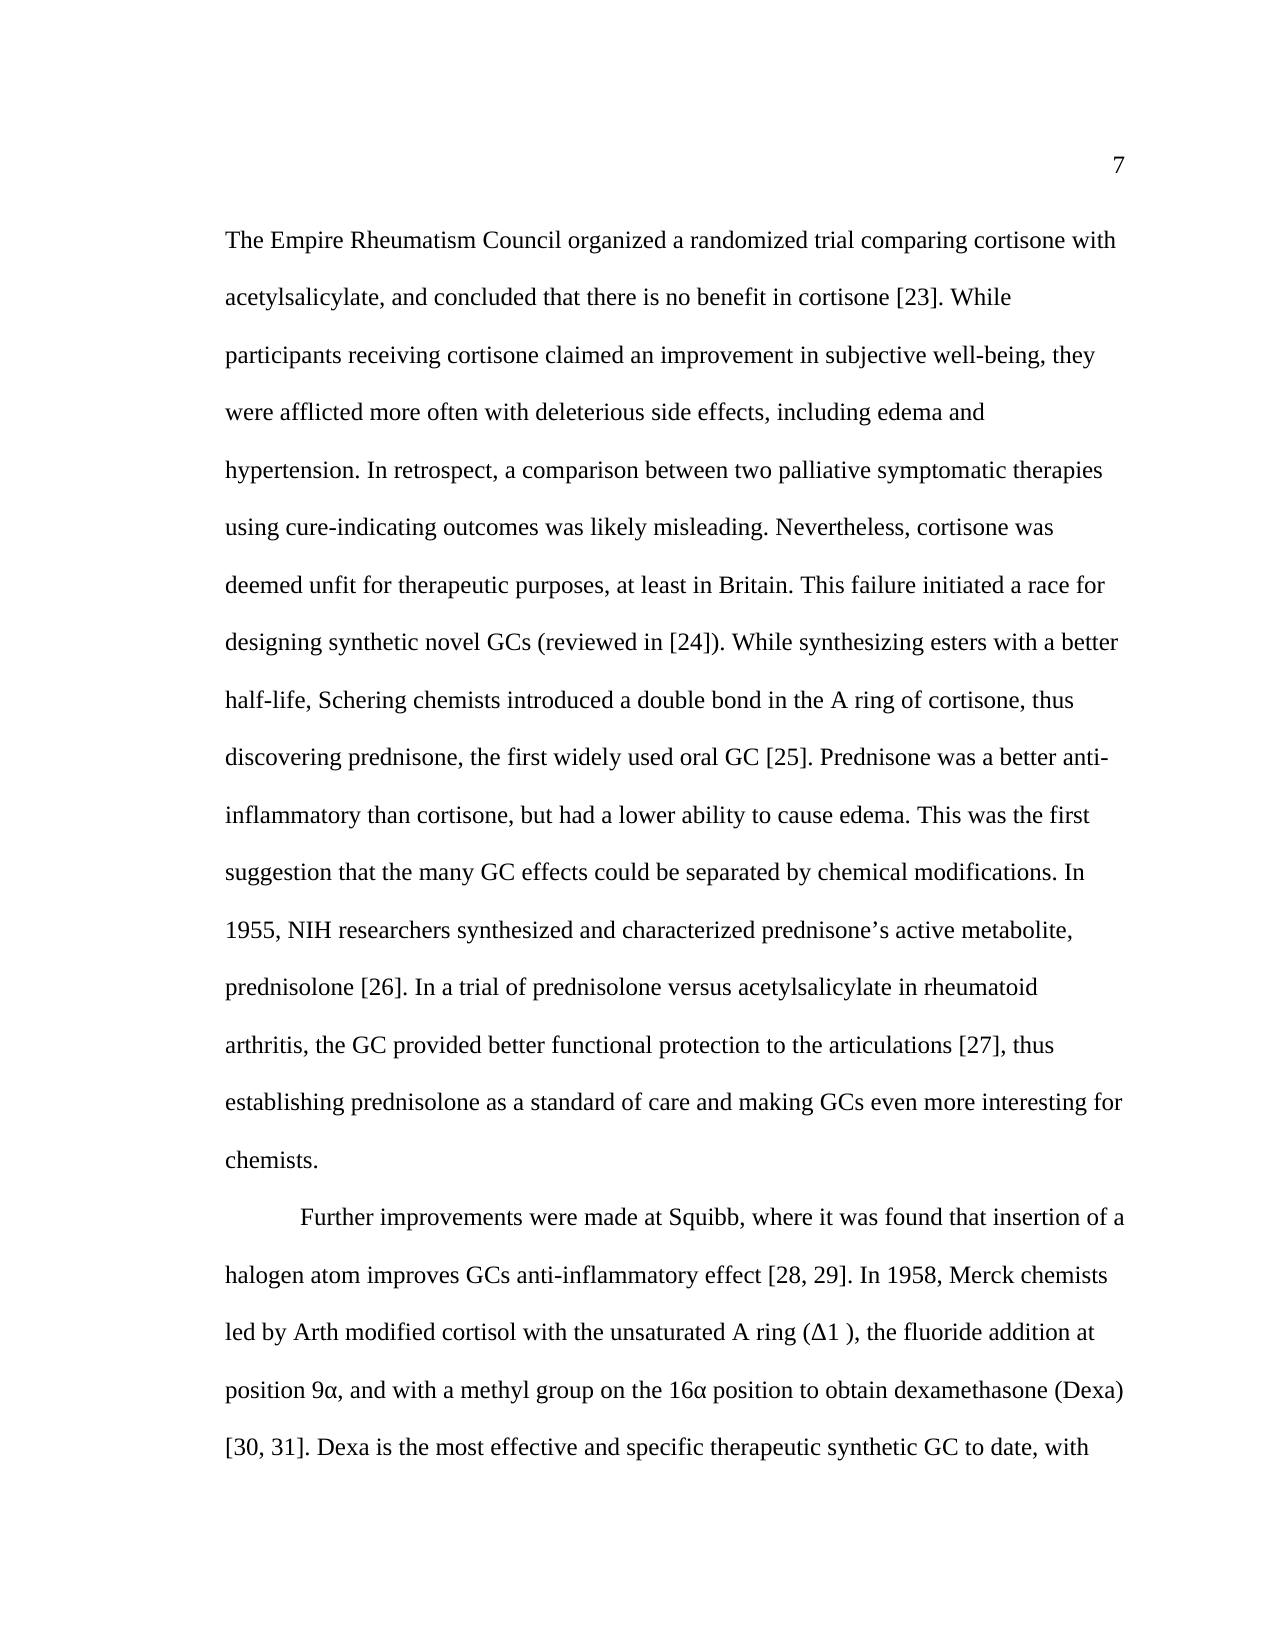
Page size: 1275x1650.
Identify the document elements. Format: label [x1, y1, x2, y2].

text [225, 1202, 1125, 1461]
text [225, 225, 1125, 1174]
